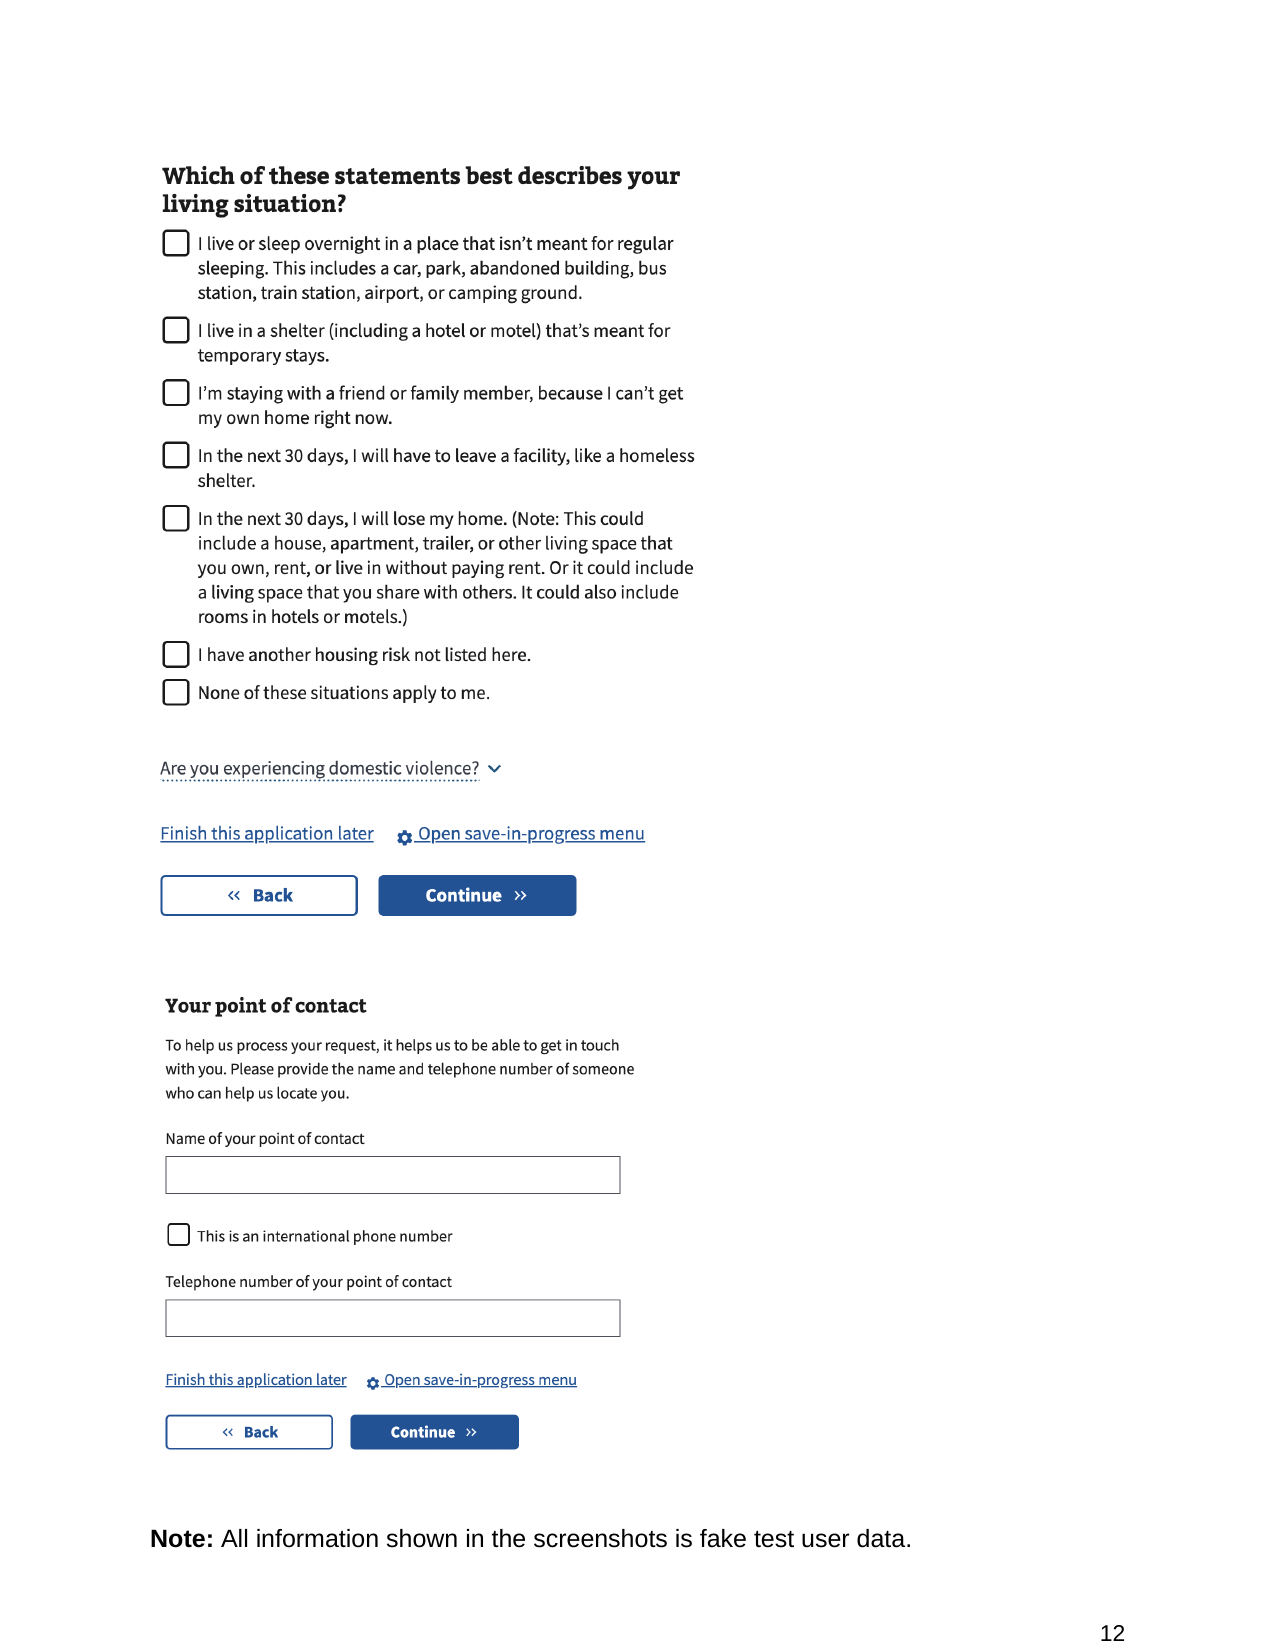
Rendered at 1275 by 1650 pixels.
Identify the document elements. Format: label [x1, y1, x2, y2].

picture [150, 150, 803, 937]
picture [150, 971, 750, 1475]
